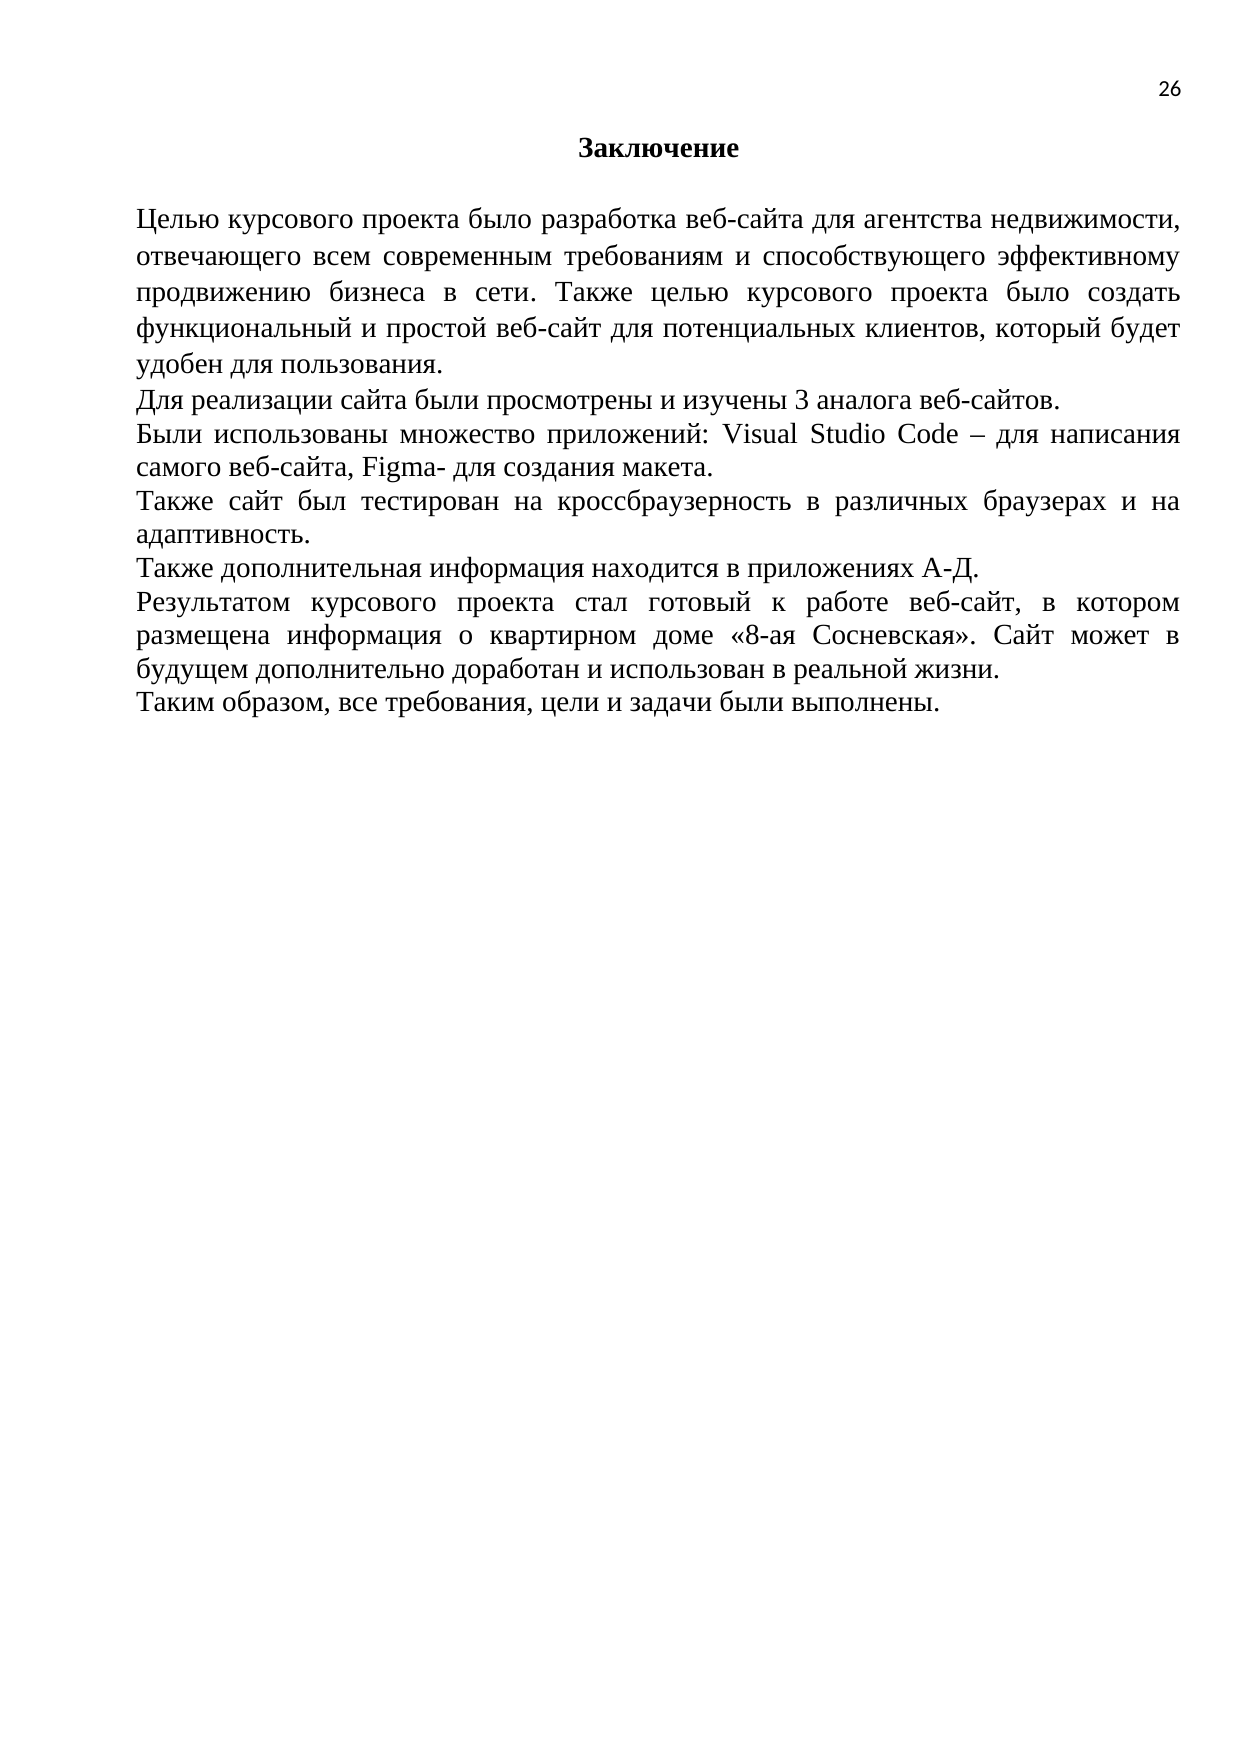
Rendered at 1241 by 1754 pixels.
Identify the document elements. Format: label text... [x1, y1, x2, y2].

text Таким образом, все требования, цели и задачи были выполнены. [136, 684, 1181, 718]
text Были использованы множество приложений: Visual Studio Code – для написания самого веб-сайта, Figma- для создания макета. [136, 416, 1181, 483]
text Результатом курсового проекта стал готовый к работе веб-сайт, в котором размещена информация о квартирном доме «8-ая Сосневская». Сайт может в будущем дополнительно доработан и использован в реальной жизни. [136, 584, 1181, 684]
text Также дополнительная информация находится в приложениях А-Д. [136, 550, 1181, 584]
text Заключение [136, 131, 1181, 164]
text Также сайт был тестирован на кроссбраузерность в различных браузерах и на адаптивность. [136, 483, 1181, 550]
text Целью курсового проекта было разработка веб-сайта для агентства недвижимости, отвечающего всем современным требованиям и способствующего эффективному продвижению бизнеса в сети. Также целью курсового проекта было создать функциональный и простой веб-сайт для потенциальных клиентов, который будет удобен для пользования. [136, 202, 1181, 380]
text Для реализации сайта были просмотрены и изучены 3 аналога веб-сайтов. [136, 382, 1181, 416]
